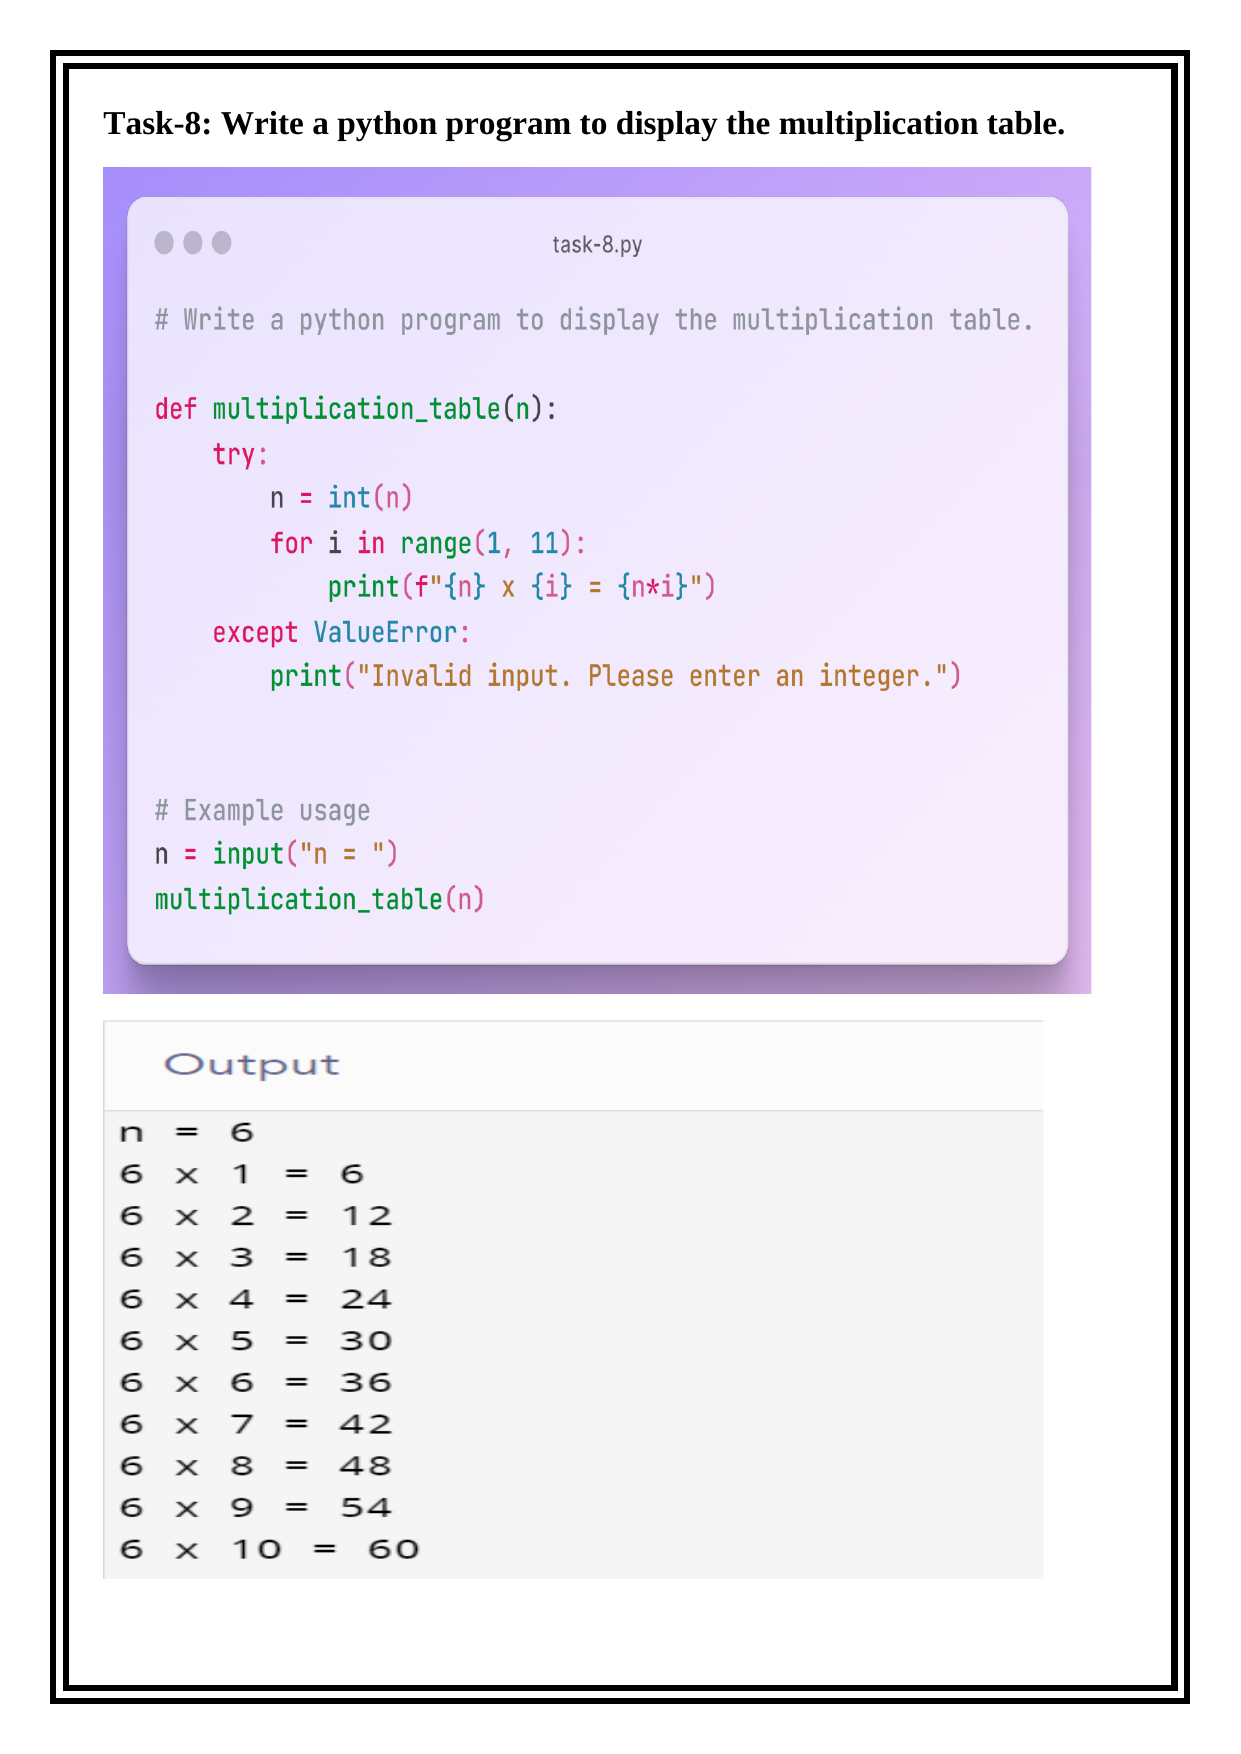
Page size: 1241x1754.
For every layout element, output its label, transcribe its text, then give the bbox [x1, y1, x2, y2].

text Task-8: Write a python program to display the multiplication table. [103, 103, 1137, 141]
picture [103, 167, 1092, 994]
picture [103, 1018, 1044, 1579]
